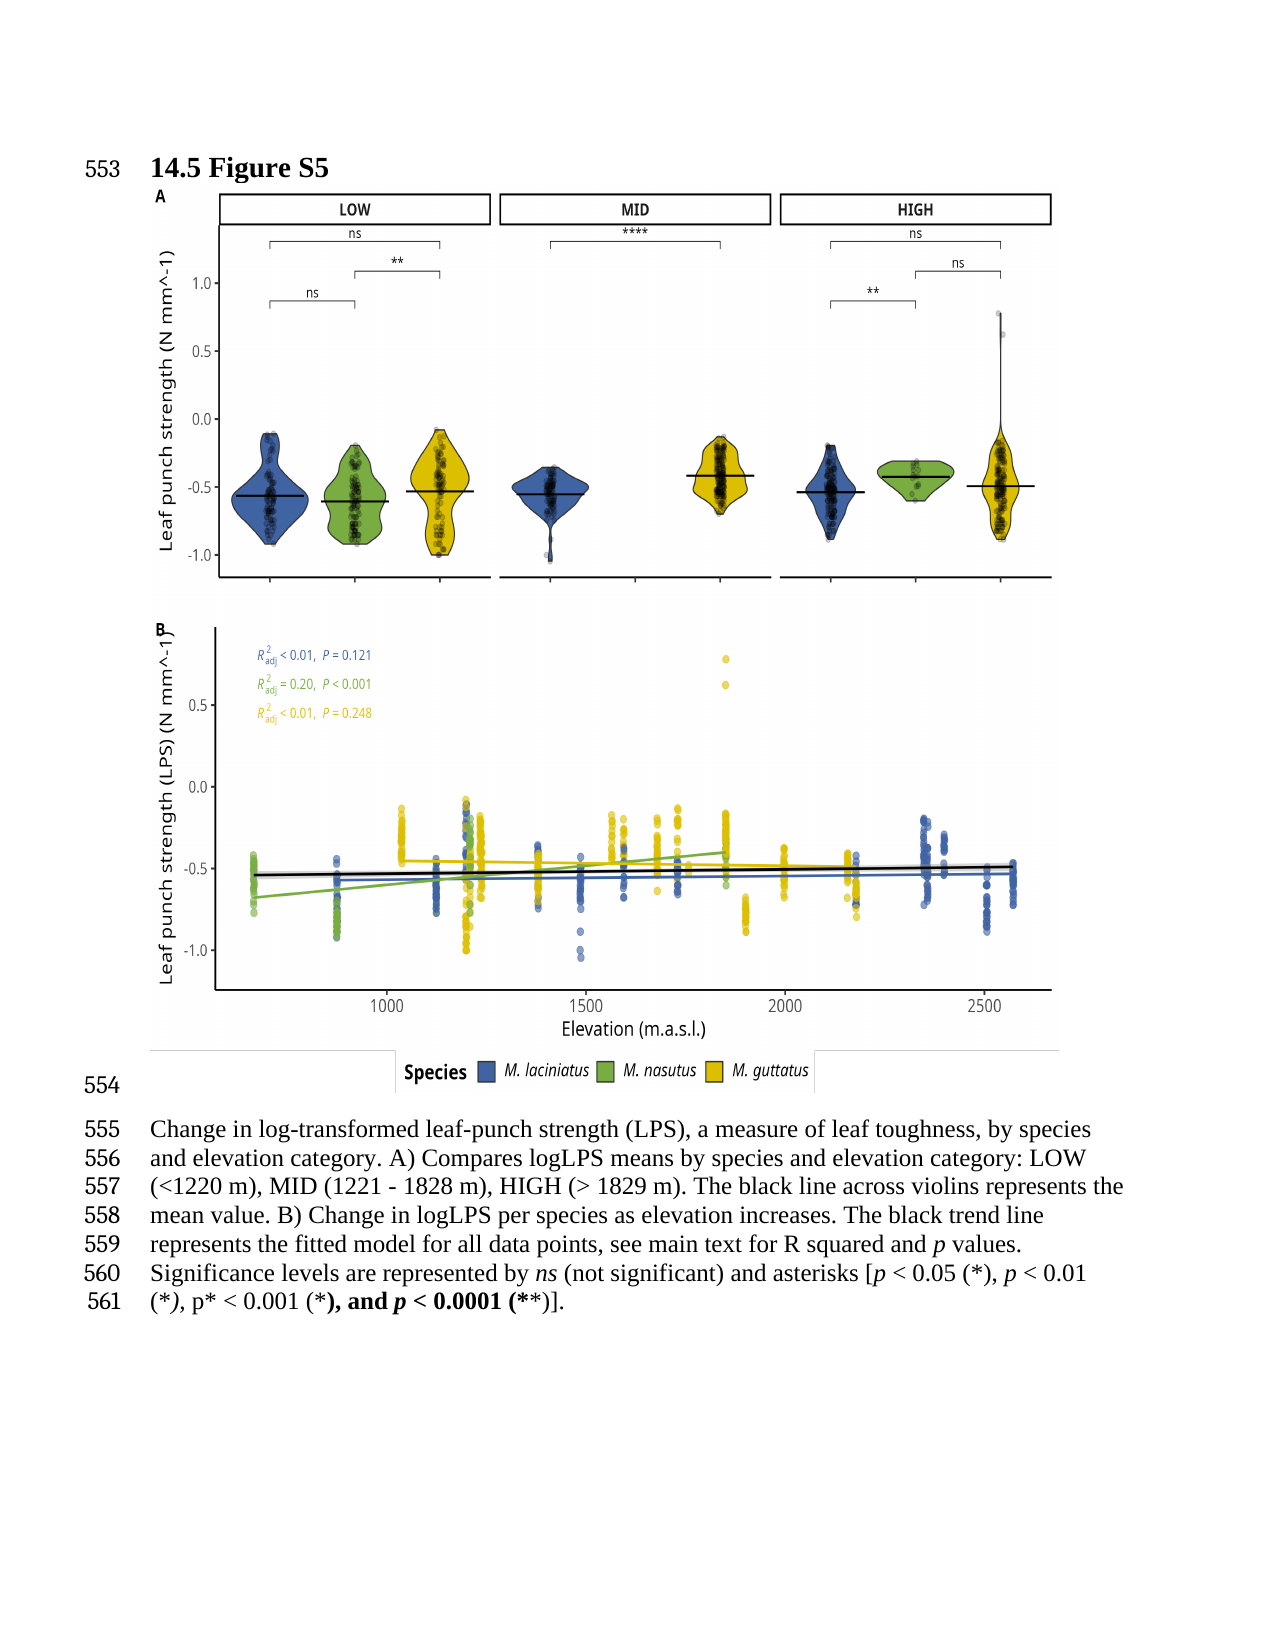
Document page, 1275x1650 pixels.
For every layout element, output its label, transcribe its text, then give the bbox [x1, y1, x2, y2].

subtitle 14.5 Figure S5 [150, 150, 1125, 183]
text Change in log-transformed leaf-punch strength (LPS), a measure of leaf toughness, by species and elevation category. A) Compares logLPS means by species and elevation category: LOW (<1220 m), MID (1221 - 1828 m), HIGH (> 1829 m). The black line across violins represents the mean value. B) Change in logLPS per species as elevation increases. The black trend line represents the fitted model for all data points, see main text for R squared and p values. Significance levels are represented by ns (not significant) and asterisks [p < 0.05 (*), p < 0.01 (*), p* < 0.001 (*), and p < 0.0001 (**)]. [150, 1114, 1125, 1315]
picture [150, 183, 1060, 1093]
